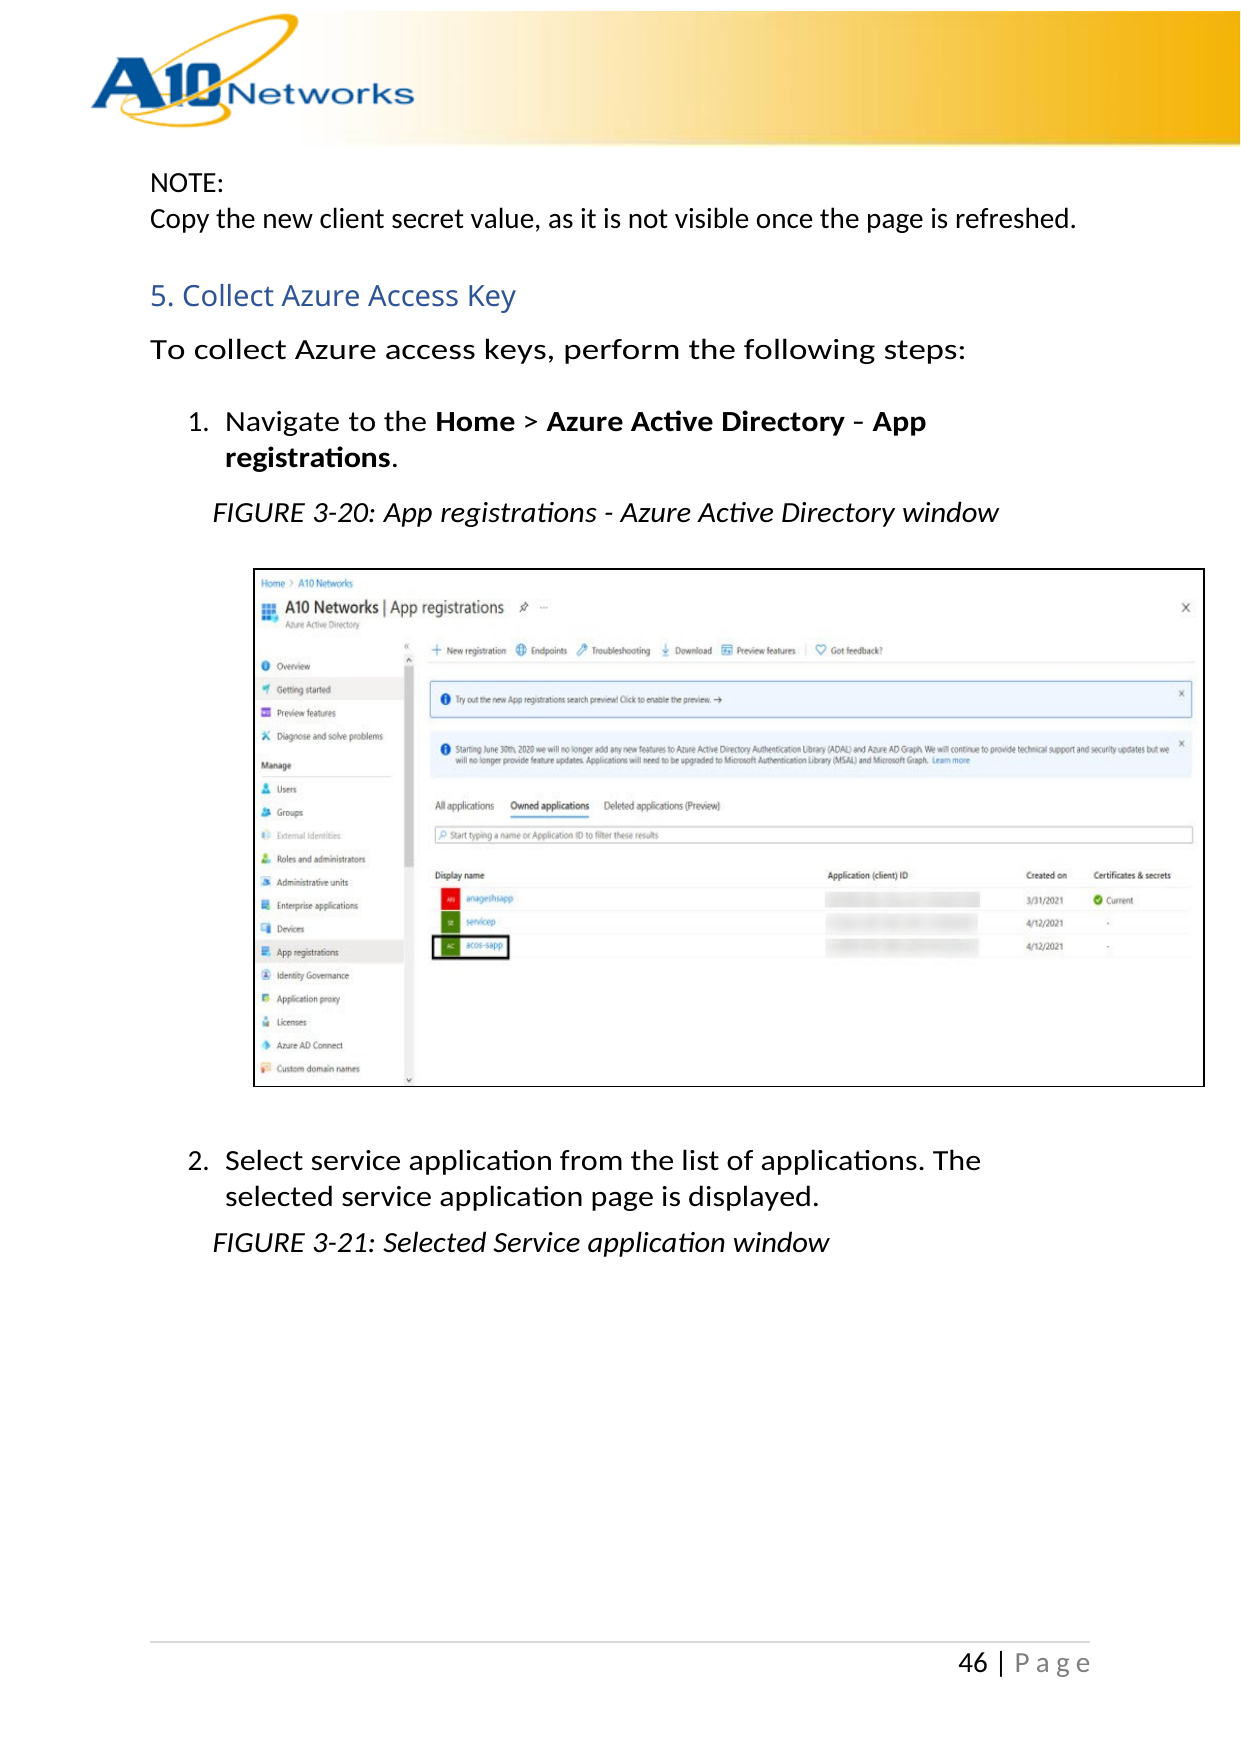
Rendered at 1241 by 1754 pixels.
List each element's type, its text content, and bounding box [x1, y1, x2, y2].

list Navigate to the Home > Azure Active Directory - App registrations. [187, 403, 1060, 475]
picture [0, 11, 1241, 147]
text Copy the new client secret value, as it is not visible once the page is refreshed. [150, 200, 1090, 236]
text FIGURE 3-20: App registrations - Azure Active Directory window [212, 494, 1090, 530]
picture [255, 570, 1197, 1086]
text NOTE: [150, 164, 1090, 200]
list Select service application from the list of applications. The selected service application page is displayed. [187, 1142, 1060, 1214]
text FIGURE 3-21: Selected Service application window [212, 1224, 1090, 1260]
text To collect Azure access keys, perform the following steps: [150, 331, 1090, 367]
subtitle 5. Collect Azure Access Key [150, 275, 1090, 315]
